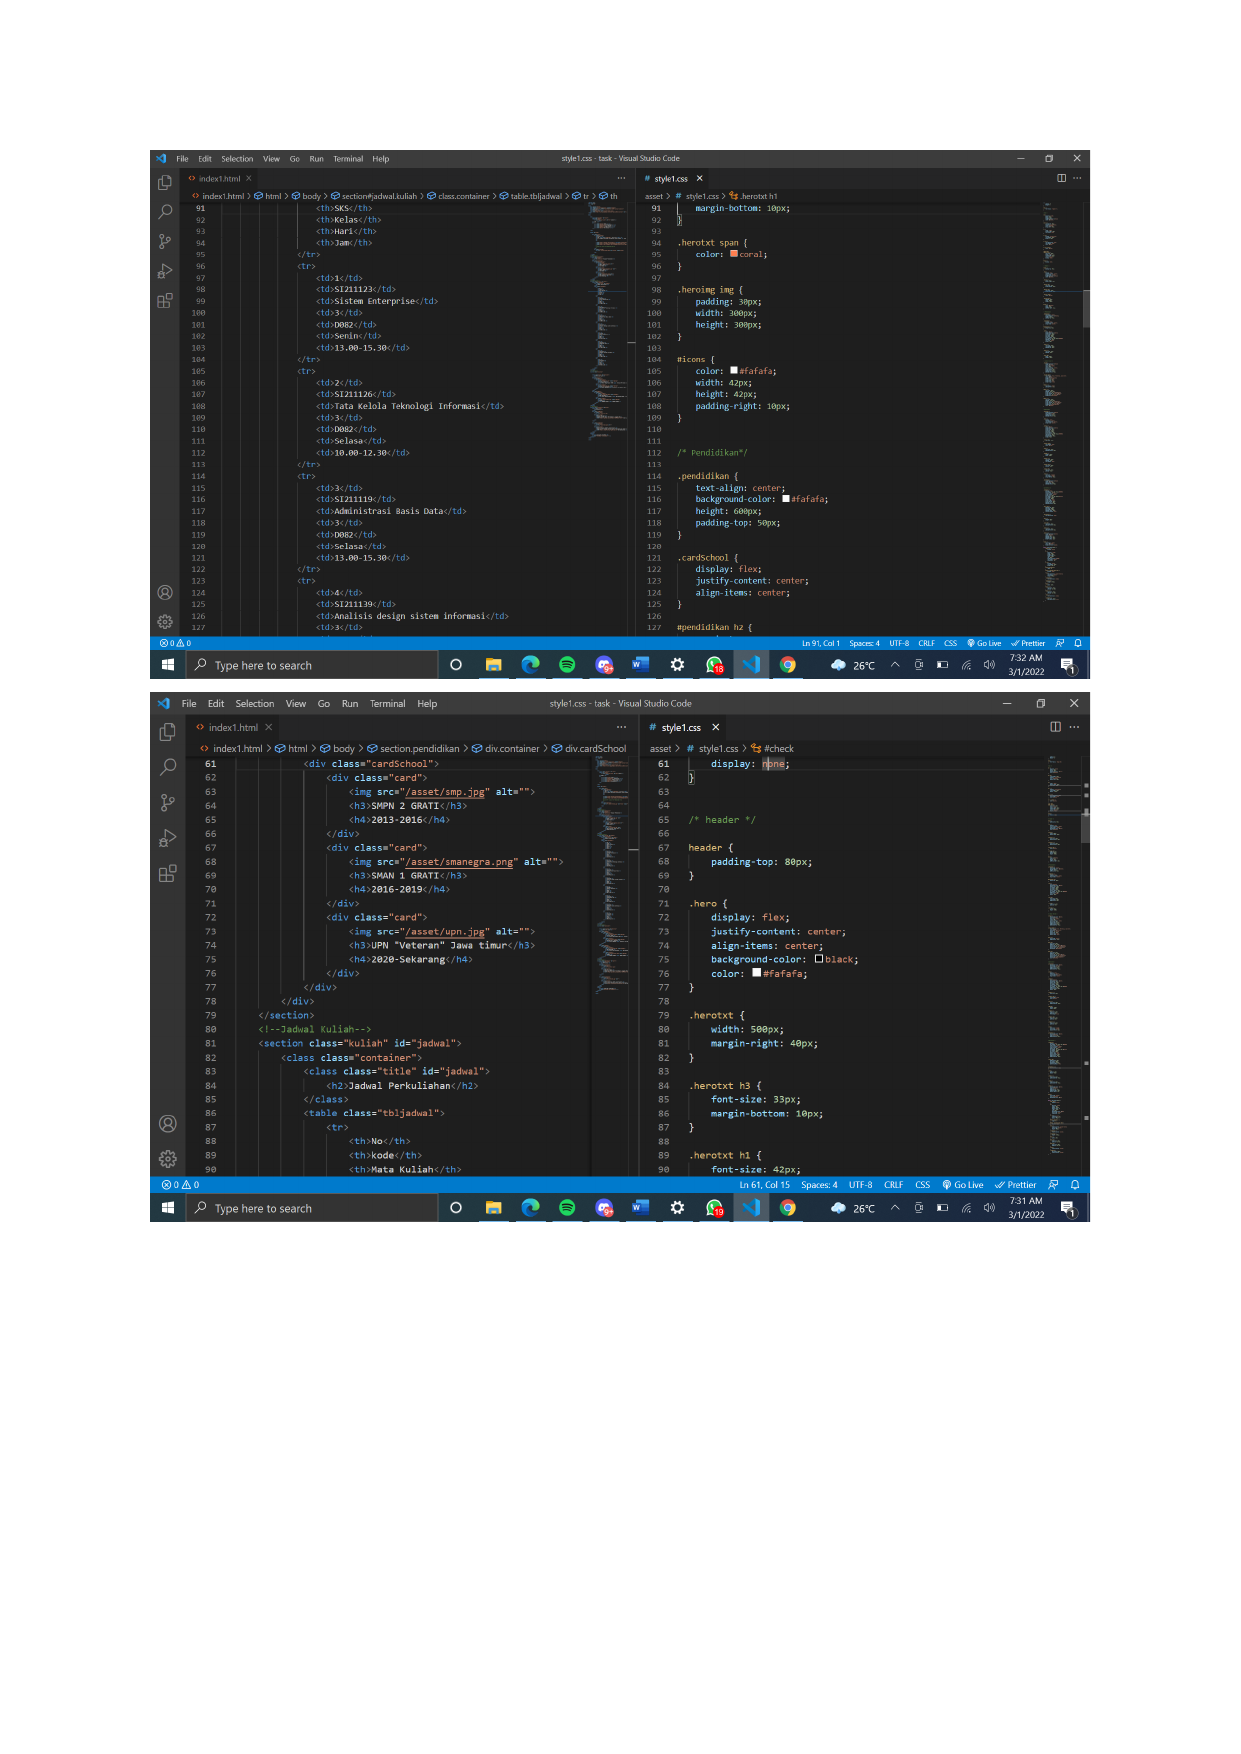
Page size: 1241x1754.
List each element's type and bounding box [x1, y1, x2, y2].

picture [150, 692, 1091, 1222]
picture [150, 150, 1091, 679]
